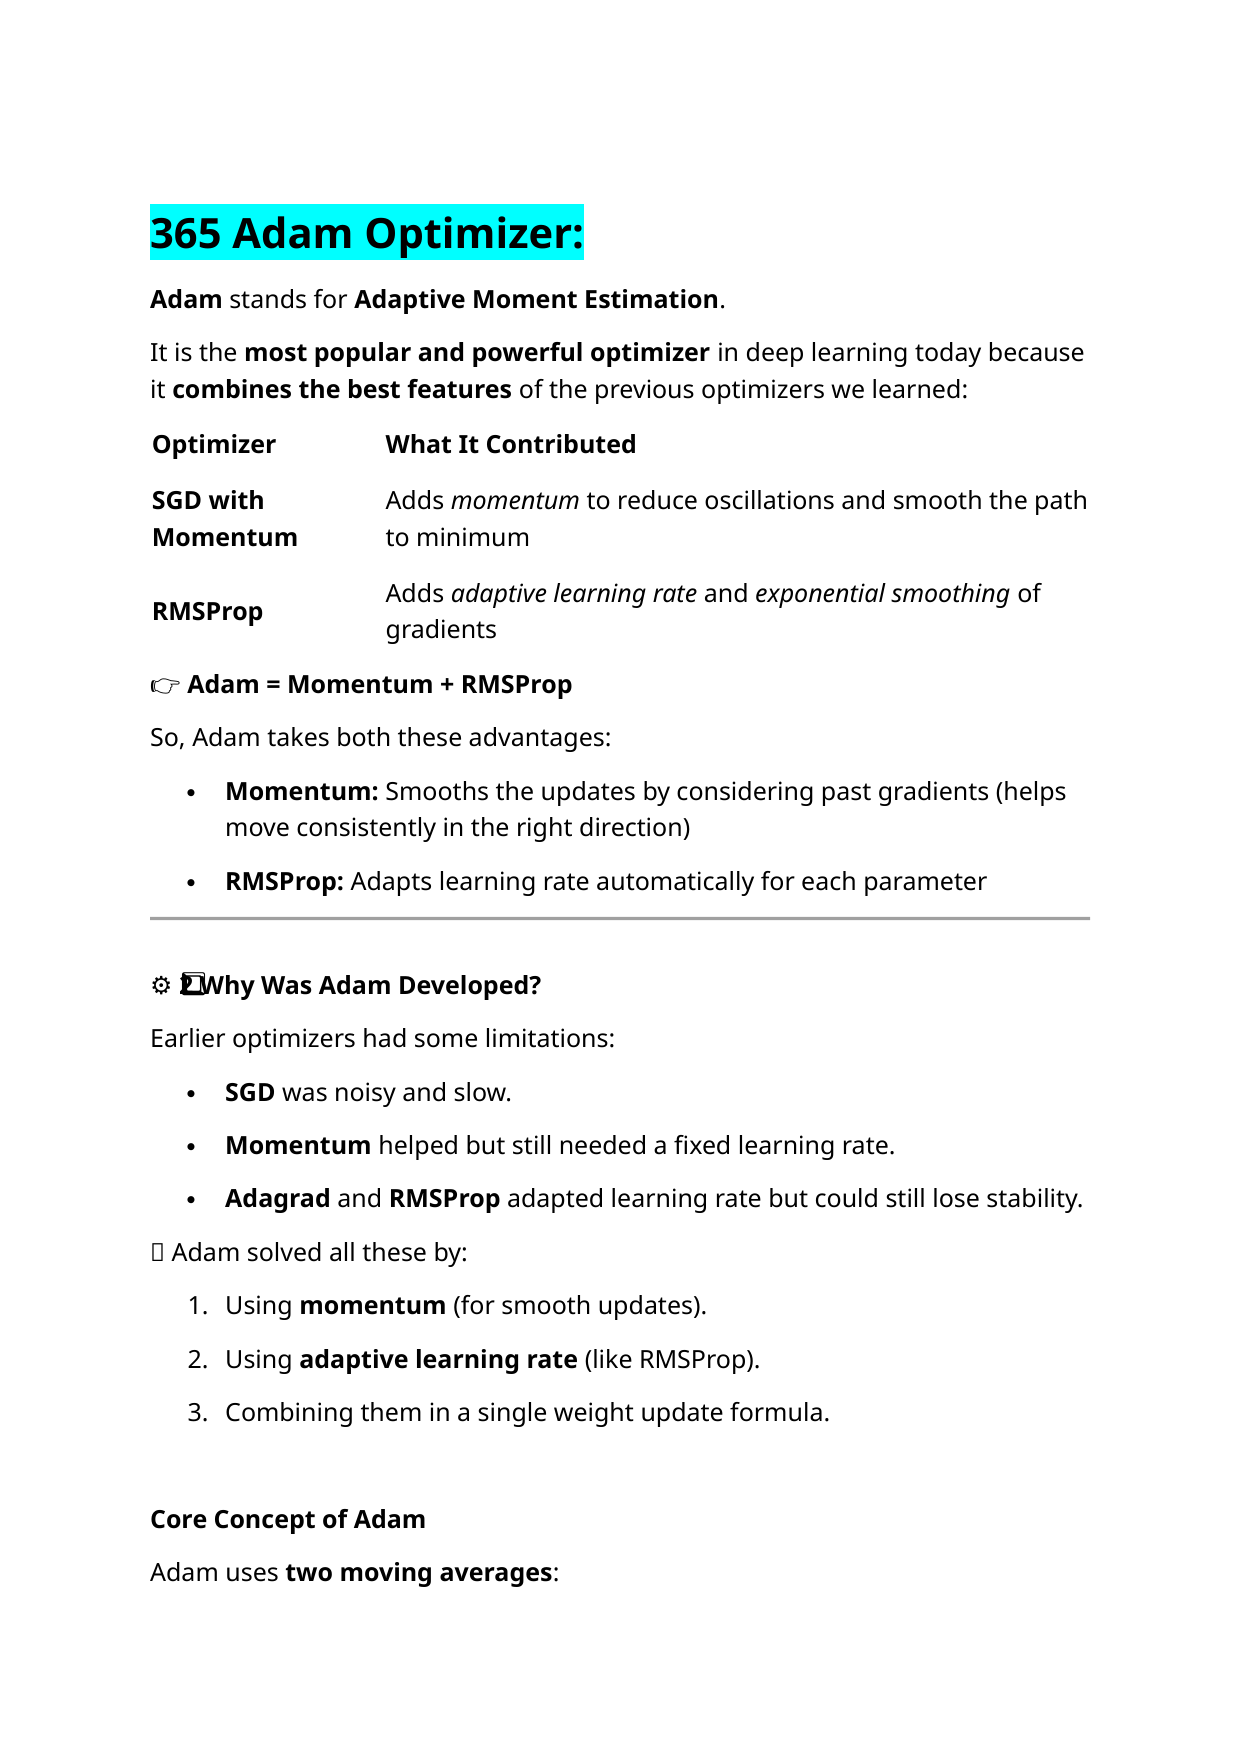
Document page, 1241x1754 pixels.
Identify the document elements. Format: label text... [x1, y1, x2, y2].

text 👉 Adam = Momentum + RMSProp [150, 666, 1090, 700]
text 💡 Adam solved all these by: [150, 1234, 1090, 1268]
text Earlier optimizers had some limitations: [150, 1021, 1090, 1055]
text Core Concept of Adam [150, 1502, 1090, 1536]
table_header Optimizer [150, 425, 384, 481]
list Momentum helped but still needed a fixed learning rate. [187, 1128, 1090, 1162]
list Momentum: Smooths the updates by considering past gradients (helps move consistently in the right direction) [187, 773, 1090, 844]
text ⚙️ 2️⃣ Why Was Adam Developed? [150, 967, 1090, 1001]
text So, Adam takes both these advantages: [150, 720, 1090, 754]
list SGD was noisy and slow. [187, 1074, 1090, 1108]
table_header What It Contributed [384, 425, 1090, 481]
list Using momentum (for smooth updates). [187, 1288, 1090, 1322]
table_cell RMSProp [150, 574, 384, 666]
table_cell Adds adaptive learning rate and exponential smoothing of gradients [384, 574, 1090, 666]
text 365 Adam Optimizer: [150, 203, 1090, 260]
list Combining them in a single weight update formula. [187, 1395, 1090, 1429]
table_cell Adds momentum to reduce oscillations and smooth the path to minimum [384, 481, 1090, 574]
text Adam stands for Adaptive Moment Estimation. [150, 281, 1090, 315]
list Adagrad and RMSProp adapted learning rate but could still lose stability. [187, 1181, 1090, 1215]
table_cell SGD with Momentum [150, 481, 384, 574]
text It is the most popular and powerful optimizer in deep learning today because it combines the best features of the previous optimizers we learned: [150, 335, 1090, 406]
text Adam uses two moving averages: [150, 1555, 1090, 1589]
list RMSProp: Adapts learning rate automatically for each parameter [187, 863, 1090, 897]
list Using adaptive learning rate (like RMSProp). [187, 1341, 1090, 1375]
